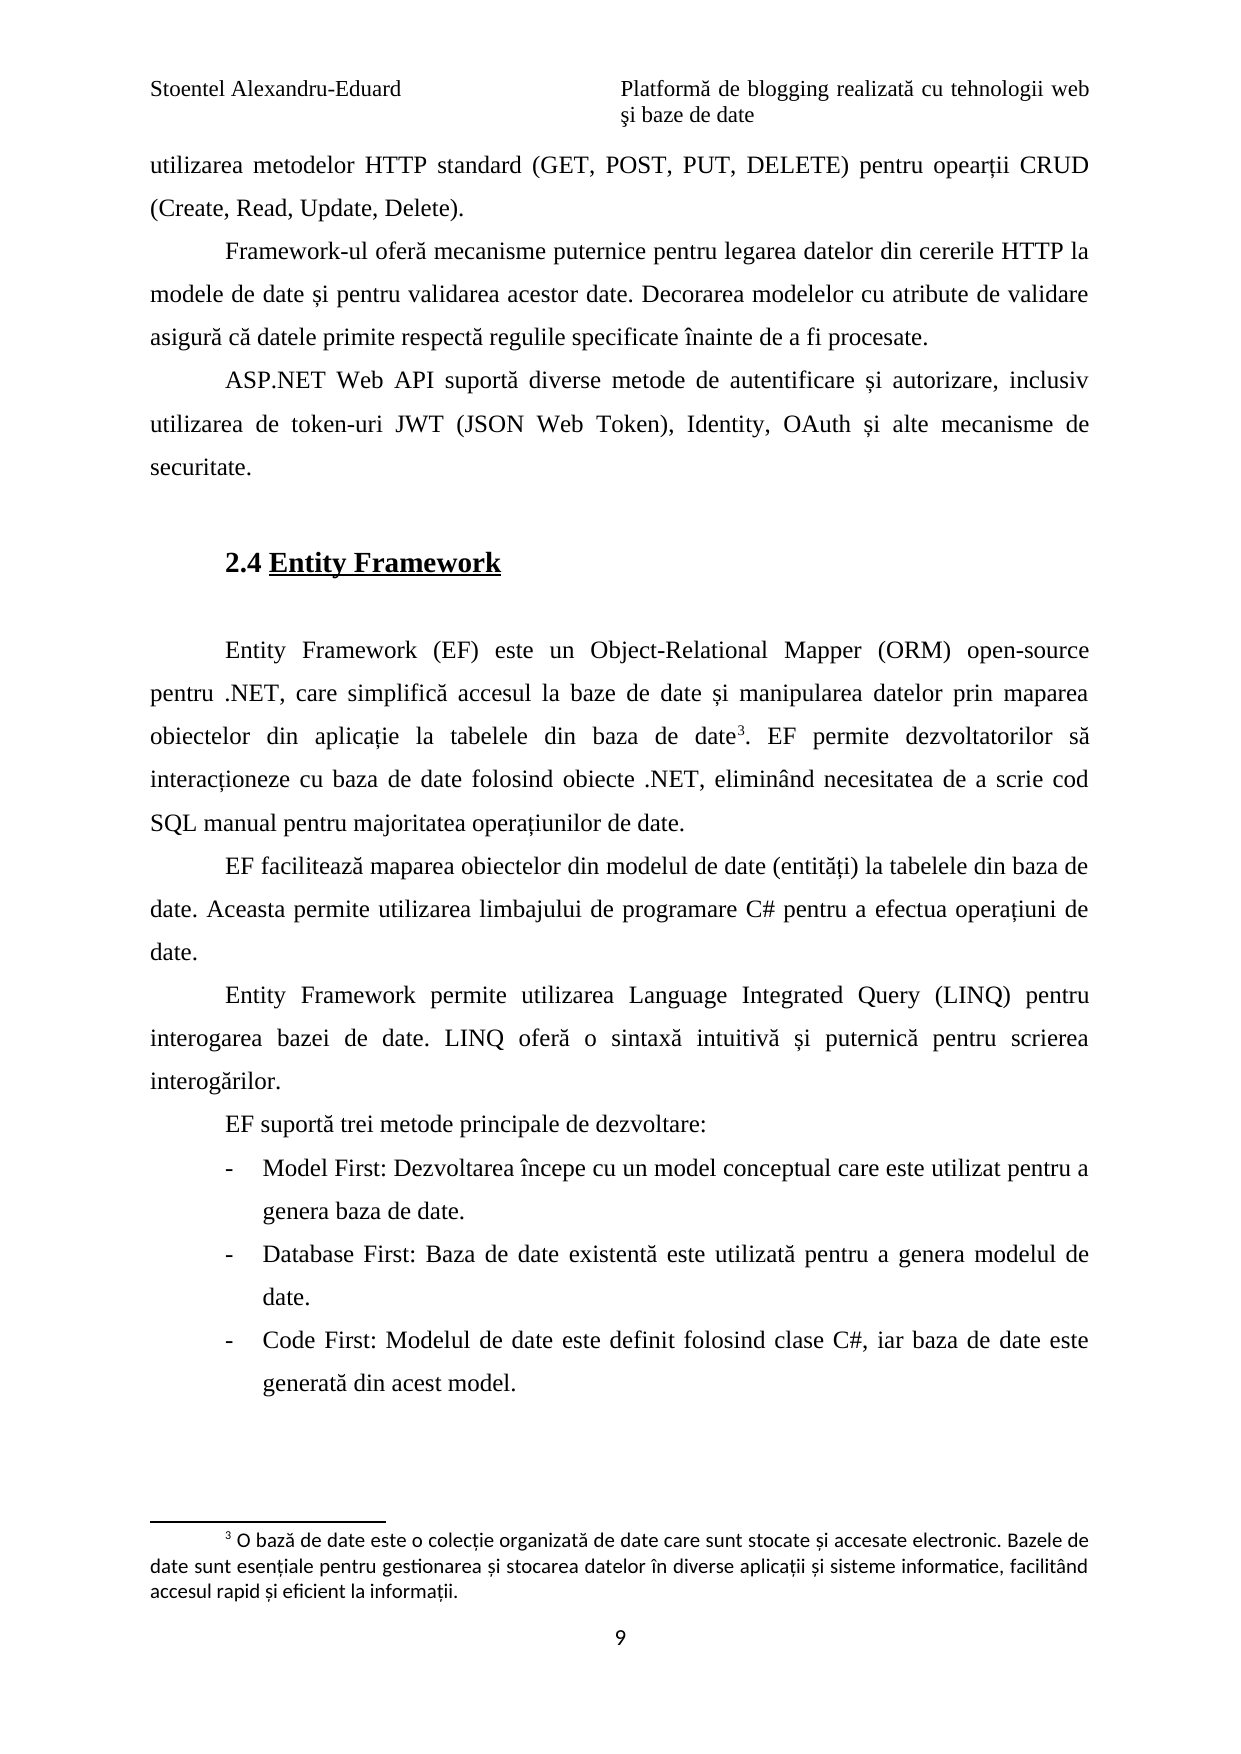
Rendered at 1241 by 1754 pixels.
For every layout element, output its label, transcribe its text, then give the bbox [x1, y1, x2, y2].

text EF suportă trei metode principale de dezvoltare: [150, 1109, 1090, 1138]
list Code First: Modelul de date este definit folosind clase C#, iar baza de date este generată din acest model. [225, 1325, 1090, 1397]
list Database First: Baza de date existentă este utilizată pentru a genera modelul de date. [225, 1239, 1090, 1311]
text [150, 150, 1090, 222]
text EF facilitează maparea obiectelor din modelul de date (entități) la tabelele din baza de date. Aceasta permite utilizarea limbajului de programare C# pentru a efectua operațiuni de date. [150, 851, 1090, 966]
subtitle 2.4 Entity Framework [150, 545, 1090, 579]
list Model First: Dezvoltarea începe cu un model conceptual care este utilizat pentru a genera baza de date. [225, 1153, 1090, 1224]
text ASP.NET Web API suportă diverse metode de autentificare și autorizare, inclusiv utilizarea de token-uri JWT (JSON Web Token), Identity, OAuth și alte mecanisme de securitate. [150, 366, 1090, 481]
text Framework-ul oferă mecanisme puternice pentru legarea datelor din cererile HTTP la modele de date și pentru validarea acestor date. Decorarea modelelor cu atribute de validare asigură că datele primite respectă regulile specificate înainte de a fi procesate. [150, 236, 1090, 351]
text Entity Framework permite utilizarea Language Integrated Query (LINQ) pentru interogarea bazei de date. LINQ oferă o sintaxă intuitivă și puternică pentru scrierea interogărilor. [150, 980, 1090, 1095]
text Entity Framework (EF) este un Object-Relational Mapper (ORM) open-source pentru .NET, care simplifică accesul la baze de date și manipularea datelor prin maparea obiectelor din aplicație la tabelele din baza de date. EF permite dezvoltatorilor să interacționeze cu baza de date folosind obiecte .NET, eliminând necesitatea de a scrie cod SQL manual pentru majoritatea operațiunilor de date. [150, 635, 1090, 836]
